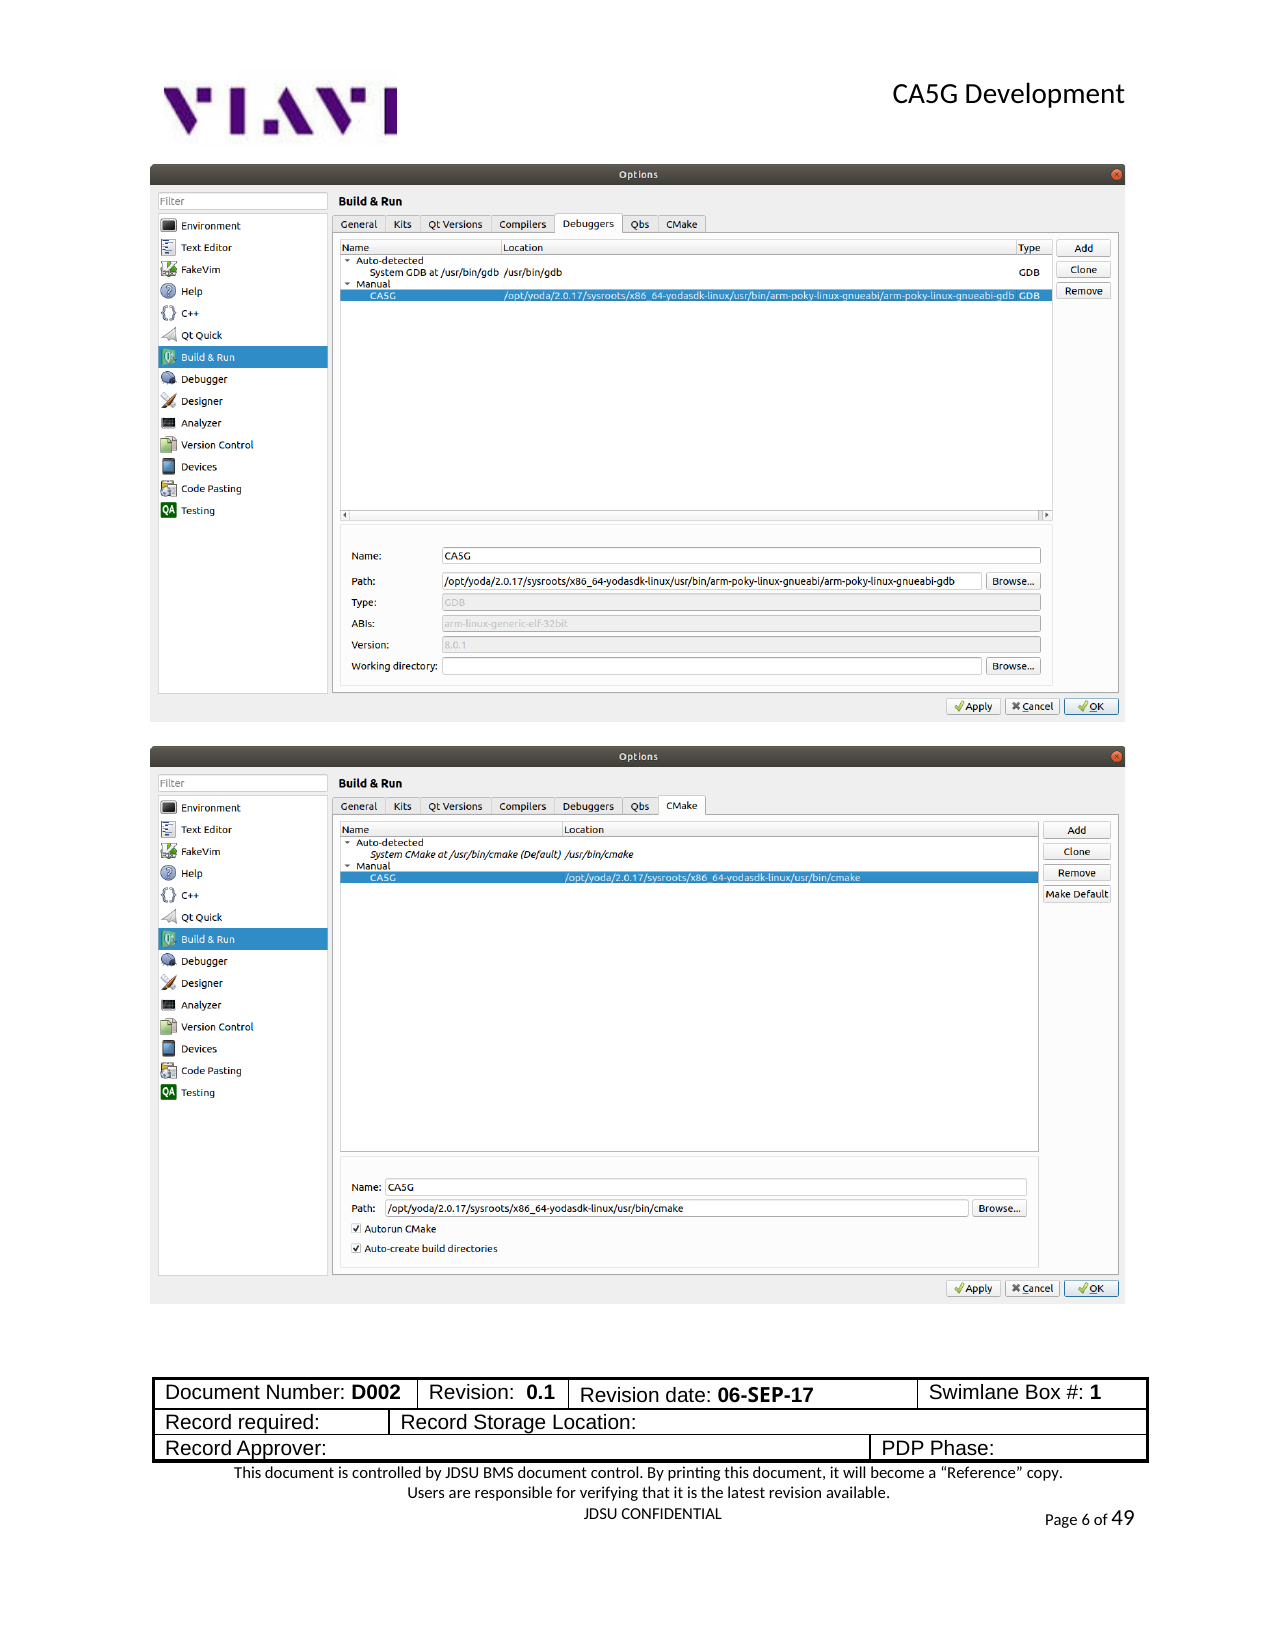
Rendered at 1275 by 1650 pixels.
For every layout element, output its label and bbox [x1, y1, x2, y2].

picture [162, 68, 397, 146]
picture [150, 164, 1125, 722]
picture [150, 746, 1125, 1304]
